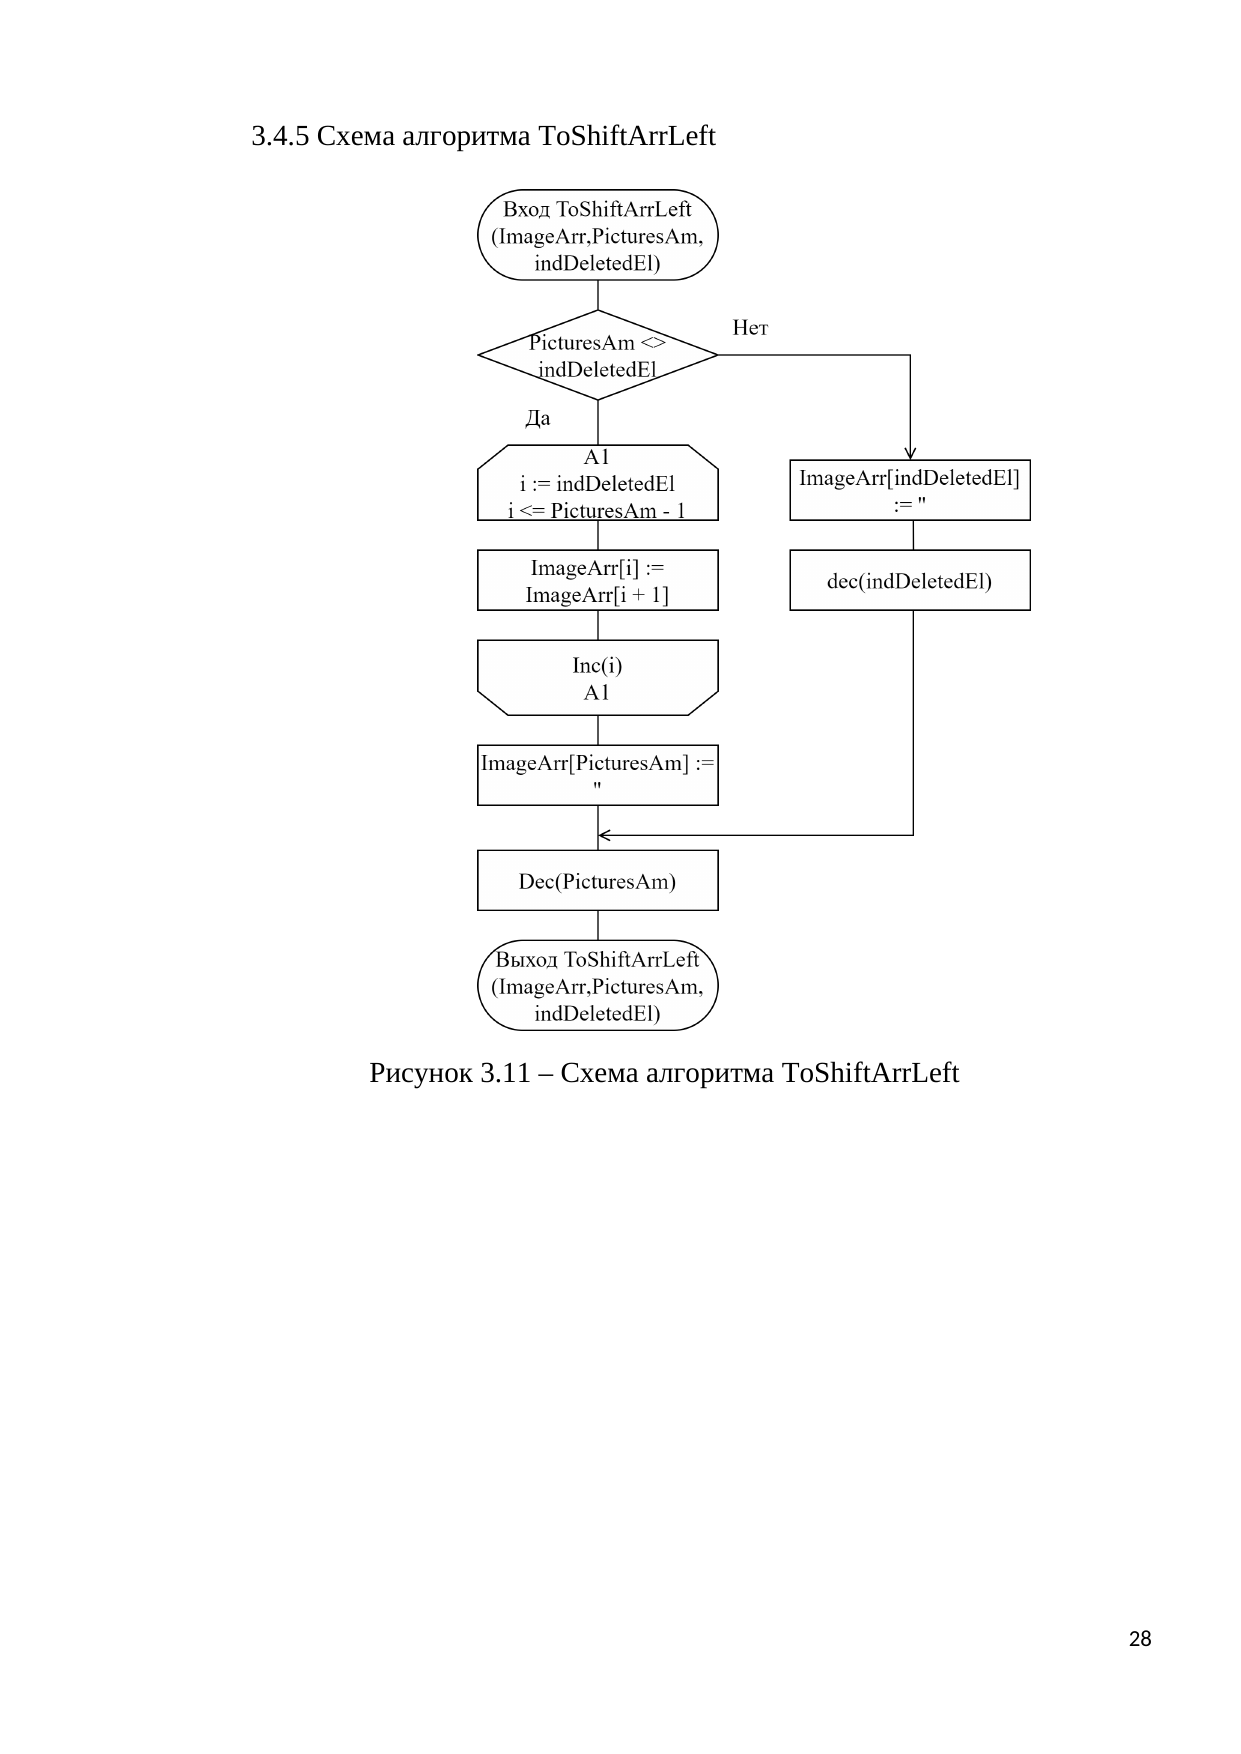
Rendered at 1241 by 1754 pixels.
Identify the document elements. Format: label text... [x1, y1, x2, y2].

picture [477, 189, 1031, 1031]
text Рисунок 3.11 – Схема алгоритма ToShiftArrLeft [177, 1055, 1152, 1089]
subtitle Схема алгоритма ToShiftArrLeft [177, 118, 1152, 152]
